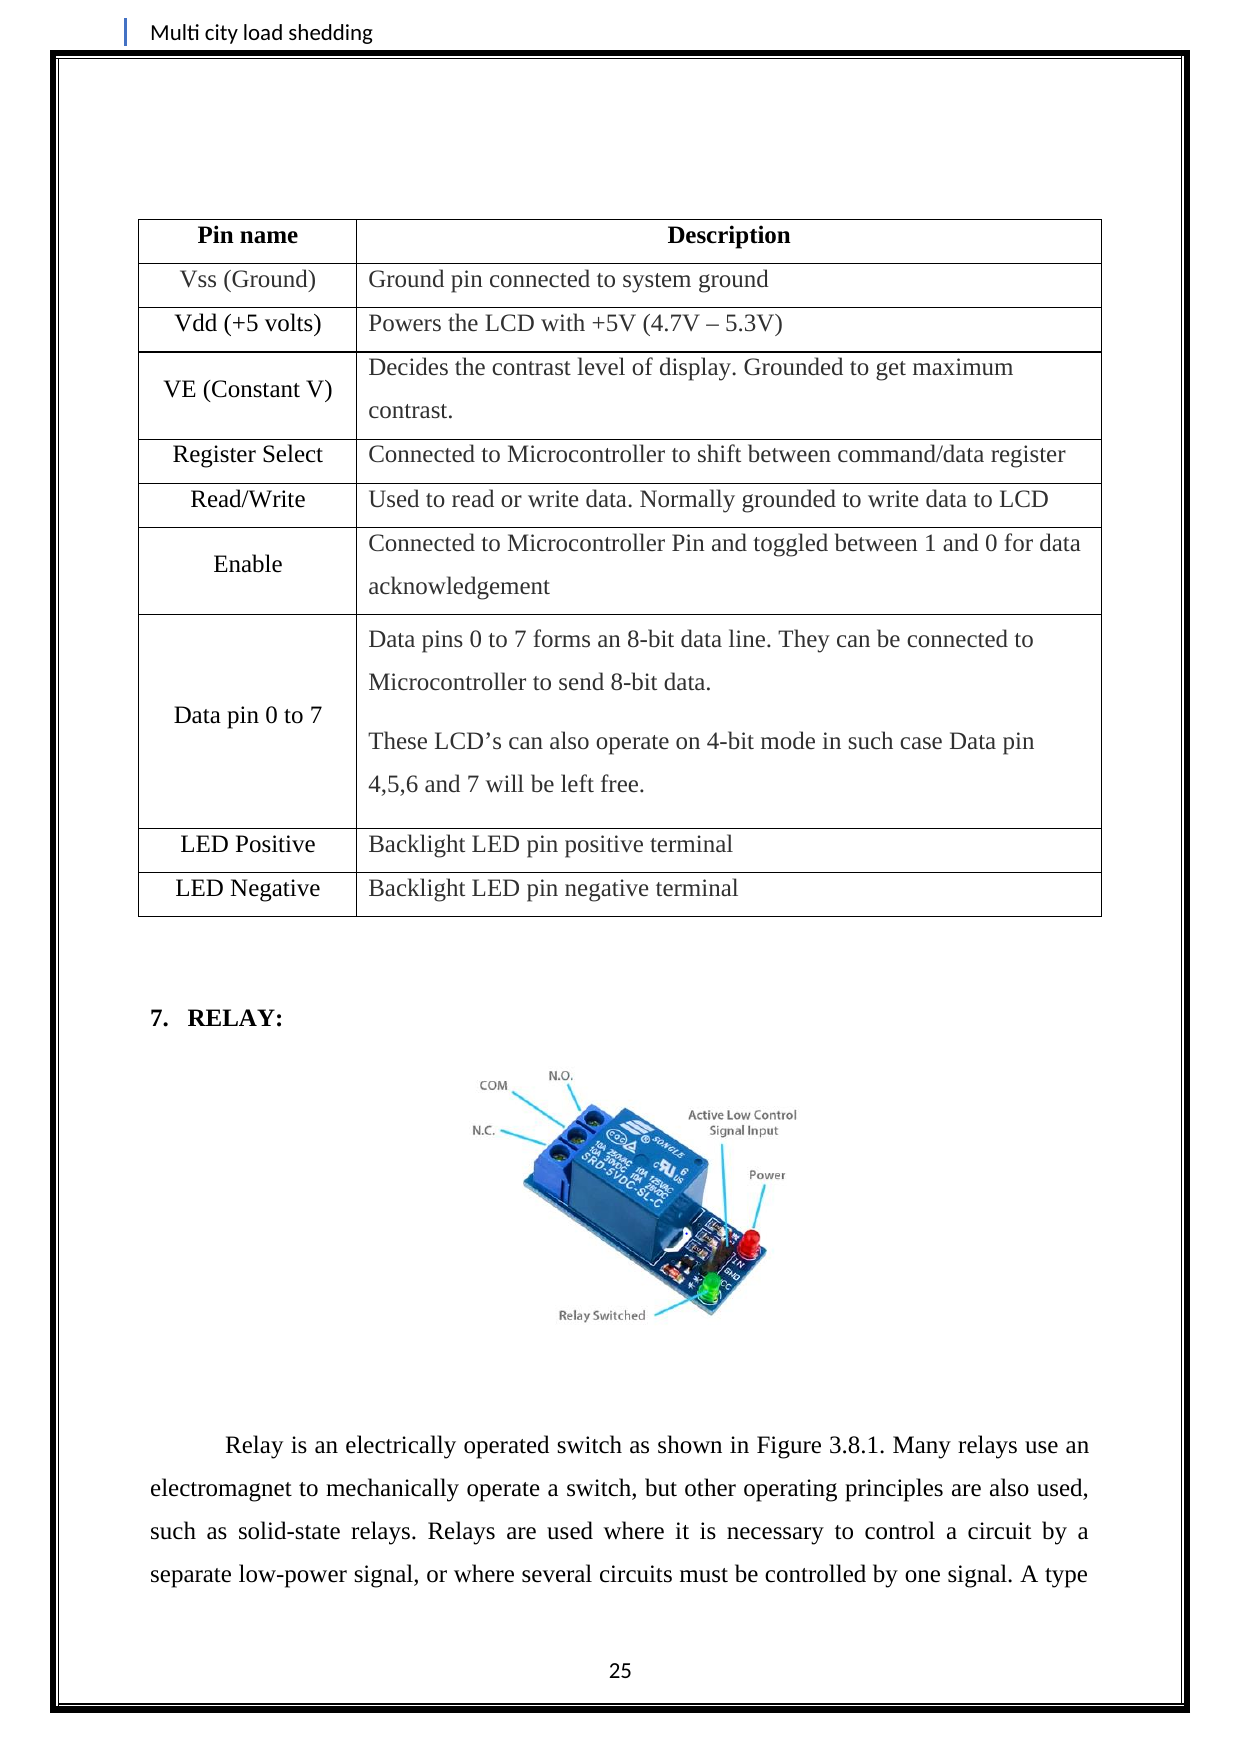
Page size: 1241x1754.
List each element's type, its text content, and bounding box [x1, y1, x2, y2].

table_cell Backlight LED pin negative terminal [357, 873, 1101, 916]
table_cell Data pin 0 to 7 [139, 615, 356, 828]
table_cell LED Negative [139, 873, 356, 916]
picture [422, 1057, 867, 1358]
table_cell Vdd (+5 volts) [139, 308, 356, 351]
subtitle RELAY: [150, 1003, 1090, 1032]
table_cell Decides the contrast level of display. Grounded to get maximum contrast. [357, 353, 1101, 438]
table_cell Connected to Microcontroller to shift between command/data register [357, 440, 1101, 483]
table_cell Register Select [139, 440, 356, 483]
table_cell Vss (Ground) [139, 264, 356, 307]
table_cell Read/Write [139, 484, 356, 527]
table_cell Enable [139, 528, 356, 614]
table_cell Connected to Microcontroller Pin and toggled between 1 and 0 for data acknowledgement [357, 528, 1101, 614]
table_cell Data pins 0 to 7 forms an 8-bit data line. They can be connected to Microcontroller to send 8-bit data. These LCD’s can also operate on 4-bit mode in such case Data pin 4,5,6 and 7 will be left free. [357, 615, 1101, 828]
table_cell VE (Constant V) [139, 353, 356, 438]
table_cell Backlight LED pin positive terminal [357, 829, 1101, 872]
table_cell LED Positive [139, 829, 356, 872]
table_header Pin name [139, 220, 356, 263]
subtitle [150, 1430, 1090, 1588]
table_header Description [357, 220, 1101, 263]
table_cell Powers the LCD with +5V (4.7V – 5.3V) [357, 308, 1101, 351]
table_cell Ground pin connected to system ground [357, 264, 1101, 307]
table_cell Used to read or write data. Normally grounded to write data to LCD [357, 484, 1101, 527]
